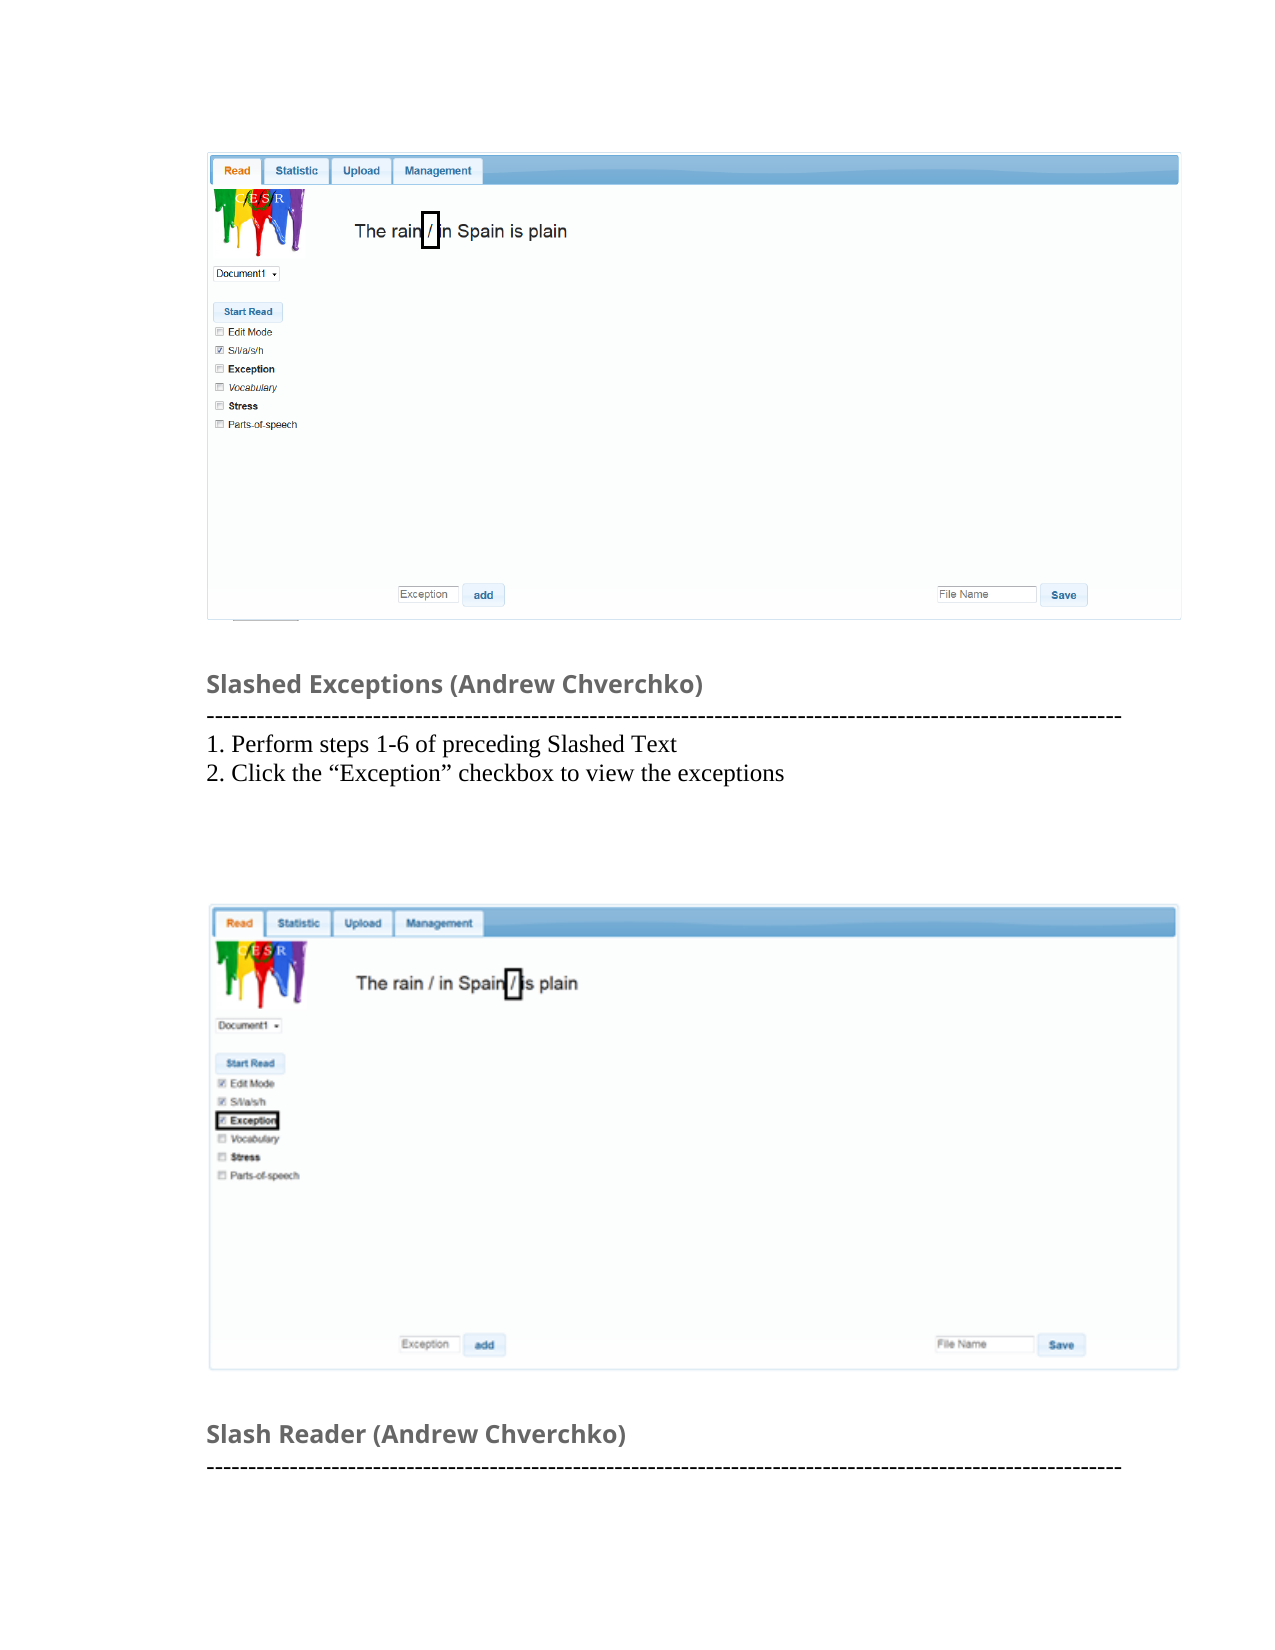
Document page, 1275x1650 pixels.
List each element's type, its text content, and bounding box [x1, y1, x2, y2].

text -------------------------------------------------------------------------------------------------------------- [150, 700, 1125, 729]
subtitle Slash Reader (Andrew Chverchko) [150, 1417, 1125, 1451]
text 1. Perform steps 1-6 of preceding Slashed Text [150, 729, 1125, 758]
picture [206, 901, 1182, 1372]
picture [206, 150, 1182, 621]
text 2. Click the “Exception” checkbox to view the exceptions [150, 758, 1125, 787]
text -------------------------------------------------------------------------------------------------------------- [150, 1451, 1125, 1480]
subtitle Slashed Exceptions (Andrew Chverchko) [150, 666, 1125, 700]
